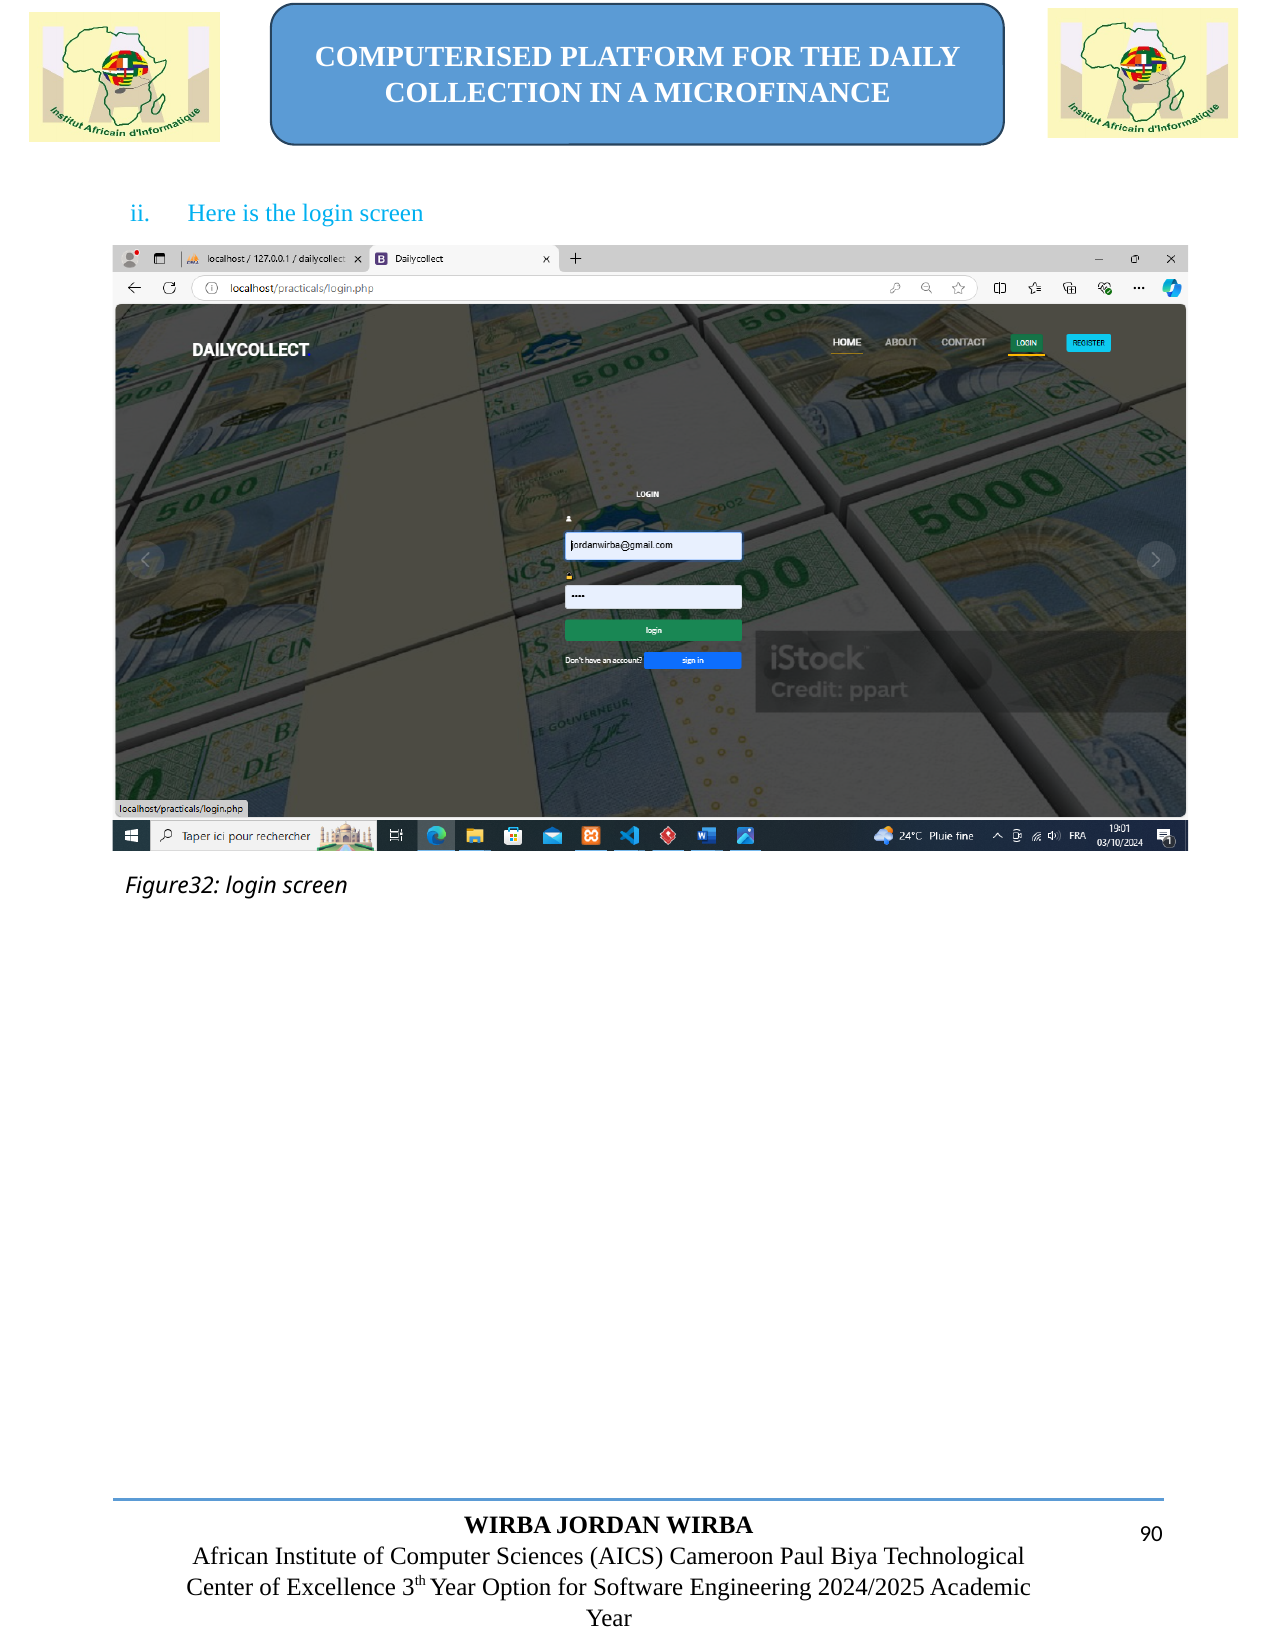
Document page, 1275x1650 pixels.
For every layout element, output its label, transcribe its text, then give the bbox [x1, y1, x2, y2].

picture [1047, 8, 1239, 138]
subtitle Figure32: login screen [112, 869, 1162, 900]
picture [29, 12, 220, 142]
picture [112, 245, 1189, 851]
list Here is the login screen [150, 198, 1162, 226]
